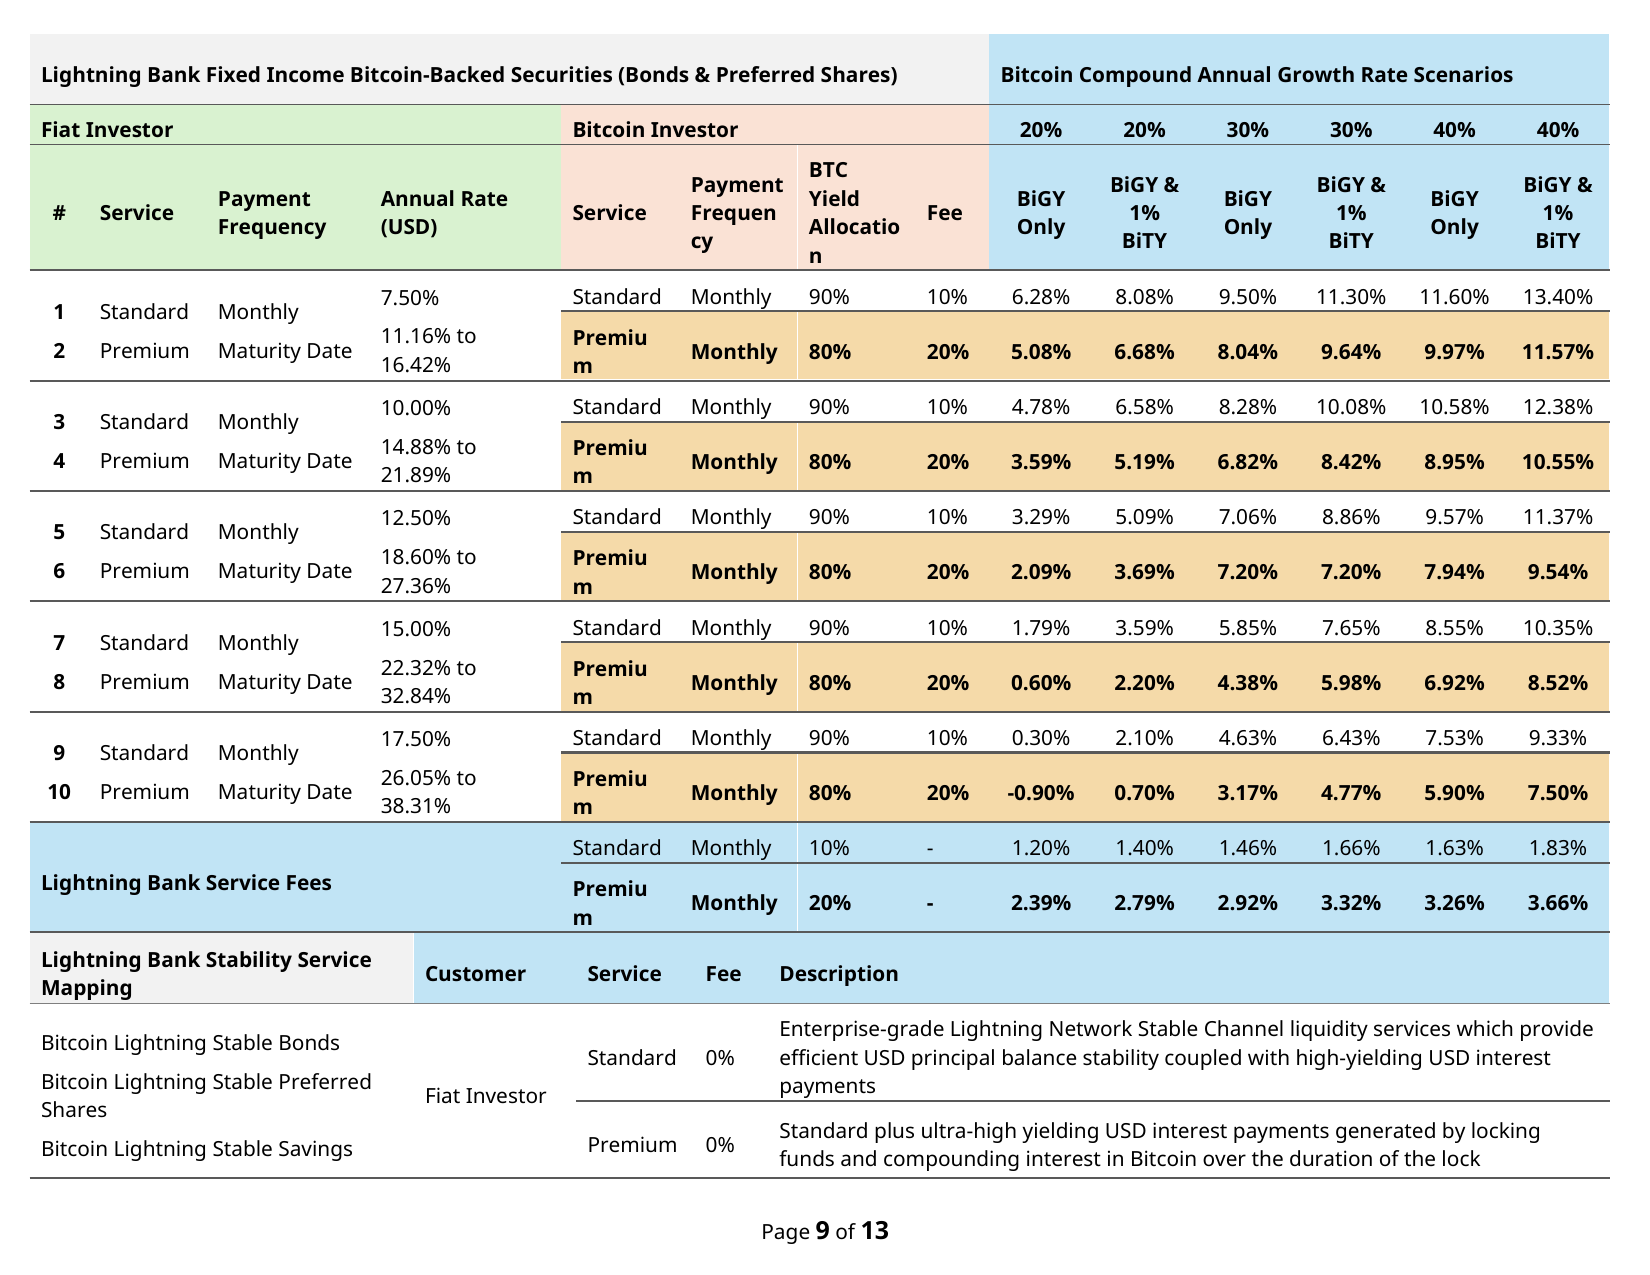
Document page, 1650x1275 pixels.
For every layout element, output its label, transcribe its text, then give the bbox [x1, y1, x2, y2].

table_cell 1.46% [1196, 823, 1299, 862]
table_cell 9.57% [1403, 492, 1506, 531]
table_cell 80% [798, 423, 915, 490]
table_cell 20% [915, 754, 989, 821]
table_cell Standard [561, 271, 679, 310]
table_cell 5.19% [1093, 423, 1196, 490]
table_cell 10% [915, 602, 989, 641]
table_cell 8.42% [1299, 423, 1403, 490]
table_cell 17.50% 26.05% to 38.31% [369, 713, 561, 821]
table_cell 8.08% [1093, 271, 1196, 310]
table_cell 7.50% 11.16% to 16.42% [369, 271, 561, 379]
table_cell Monthly Maturity Date [206, 492, 369, 600]
table_cell Monthly [679, 492, 797, 531]
table_cell 9.33% [1506, 713, 1609, 751]
table_cell Monthly [679, 382, 797, 421]
table_cell Standard Premium [88, 271, 206, 379]
table_cell 1.83% [1506, 823, 1609, 862]
table_cell 5.90% [1403, 754, 1506, 821]
table_cell 7.20% [1196, 533, 1299, 600]
table_cell 10.58% [1403, 382, 1506, 421]
table_cell 20% [798, 864, 915, 931]
table_cell 2.39% [989, 864, 1093, 931]
table_cell 4.78% [989, 382, 1093, 421]
table_cell 5 6 [30, 492, 88, 600]
table_cell # [30, 145, 88, 269]
table_cell 8.95% [1403, 423, 1506, 490]
table_cell Monthly [679, 423, 797, 490]
table_cell Annual Rate (USD) [369, 145, 561, 269]
table_cell BiGY Only [1196, 145, 1299, 269]
table_cell 8.55% [1403, 602, 1506, 641]
table_cell 11.37% [1506, 492, 1609, 531]
table_cell Standard plus ultra-high yielding USD interest payments generated by locking funds and compounding interest in Bitcoin over the duration of the lock [768, 1102, 1609, 1177]
table_cell BiGY & 1% BiTY [1506, 145, 1609, 269]
table_cell Fiat Investor [414, 1004, 576, 1177]
table_cell Premium [561, 864, 679, 931]
table_cell 3.29% [989, 492, 1093, 531]
table_cell 11.60% [1403, 271, 1506, 310]
table_cell Standard Premium [88, 492, 206, 600]
table_cell 11.30% [1299, 271, 1403, 310]
table_cell 7.65% [1299, 602, 1403, 641]
table_cell Premium [561, 754, 679, 821]
table_cell 10.08% [1299, 382, 1403, 421]
table_cell 9.64% [1299, 312, 1403, 379]
table_header Bitcoin Compound Annual Growth Rate Scenarios [989, 34, 1609, 104]
table_cell 7.94% [1403, 533, 1506, 600]
table_cell 10.55% [1506, 423, 1609, 490]
table_cell Standard [561, 382, 679, 421]
table_cell 1 2 [30, 271, 88, 379]
table_cell 5.98% [1299, 643, 1403, 711]
table_cell Premium [561, 312, 679, 379]
table_cell 20% [989, 105, 1093, 144]
table_cell 90% [798, 492, 915, 531]
table_cell 6.68% [1093, 312, 1196, 379]
table_cell Lightning Bank Service Fees [30, 823, 561, 931]
table_cell Standard [561, 713, 679, 751]
table_cell 11.57% [1506, 312, 1609, 379]
table_cell 20% [1093, 105, 1196, 144]
table_cell 80% [798, 643, 915, 711]
table_cell 90% [798, 602, 915, 641]
table_cell Monthly [679, 713, 797, 751]
table_cell Premium [561, 643, 679, 711]
table_cell 10% [915, 713, 989, 751]
table_cell Monthly Maturity Date [206, 602, 369, 711]
table_cell 10.00% 14.88% to 21.89% [369, 382, 561, 490]
table_header [1358, 933, 1609, 1003]
table_cell 0% [694, 1102, 768, 1177]
table_cell 15.00% 22.32% to 32.84% [369, 602, 561, 711]
table_cell 40% [1403, 105, 1506, 144]
table_cell 5.08% [989, 312, 1093, 379]
table_cell 4.63% [1196, 713, 1299, 751]
table_cell 6.58% [1093, 382, 1196, 421]
table_cell 3.17% [1196, 754, 1299, 821]
table_cell 1.40% [1093, 823, 1196, 862]
table_cell Payment Frequency [206, 145, 369, 269]
table_cell 2.20% [1093, 643, 1196, 711]
table_cell 4.38% [1196, 643, 1299, 711]
table_cell 6.82% [1196, 423, 1299, 490]
table_cell Standard [561, 492, 679, 531]
table_cell 10% [915, 271, 989, 310]
table_cell Standard [561, 823, 679, 862]
table_cell 10% [915, 492, 989, 531]
table_cell -0.90% [989, 754, 1093, 821]
table_cell 8.86% [1299, 492, 1403, 531]
table_cell Monthly [679, 823, 797, 862]
table_header Lightning Bank Fixed Income Bitcoin-Backed Securities (Bonds & Preferred Shares) [30, 34, 989, 104]
table_cell BiGY & 1% BiTY [1093, 145, 1196, 269]
table_cell 8.28% [1196, 382, 1299, 421]
table_cell 7.06% [1196, 492, 1299, 531]
table_cell 3.59% [1093, 602, 1196, 641]
table_cell 3 4 [30, 382, 88, 490]
table_header [1152, 933, 1358, 1003]
table_header Service [576, 933, 694, 1003]
table_cell 20% [915, 533, 989, 600]
table_cell 1.66% [1299, 823, 1403, 862]
table_cell 10% [915, 382, 989, 421]
table_cell 20% [915, 643, 989, 711]
table_cell Premium [561, 533, 679, 600]
table_cell 6.28% [989, 271, 1093, 310]
table_cell 0.70% [1093, 754, 1196, 821]
table_cell 20% [915, 423, 989, 490]
table_cell 30% [1299, 105, 1403, 144]
table_cell 3.32% [1299, 864, 1403, 931]
table_cell 20% [915, 312, 989, 379]
table_cell 3.59% [989, 423, 1093, 490]
table_cell 90% [798, 382, 915, 421]
table_cell 3.26% [1403, 864, 1506, 931]
table_cell 40% [1506, 105, 1609, 144]
table_cell BiGY & 1% BiTY [1299, 145, 1403, 269]
table_cell 80% [798, 754, 915, 821]
table_header Customer [414, 933, 576, 1003]
table_cell Service [88, 145, 206, 269]
table_cell 80% [798, 533, 915, 600]
table_cell Monthly Maturity Date [206, 271, 369, 379]
table_cell 6.92% [1403, 643, 1506, 711]
table_cell 90% [798, 271, 915, 310]
table_cell Monthly [679, 533, 797, 600]
table_cell - [915, 864, 989, 931]
table_cell 5.09% [1093, 492, 1196, 531]
table_cell 1.63% [1403, 823, 1506, 862]
table_cell Monthly [679, 602, 797, 641]
table_cell 80% [798, 312, 915, 379]
table_cell Enterprise-grade Lightning Network Stable Channel liquidity services which provide efficient USD principal balance stability coupled with high-yielding USD interest payments [768, 1004, 1609, 1100]
table_cell BiGY Only [989, 145, 1093, 269]
table_cell 8.52% [1506, 643, 1609, 711]
table_cell 10% [798, 823, 915, 862]
table_cell 10.35% [1506, 602, 1609, 641]
table_cell Monthly Maturity Date [206, 713, 369, 821]
table_cell Standard [561, 602, 679, 641]
table_cell 0.60% [989, 643, 1093, 711]
table_cell 4.77% [1299, 754, 1403, 821]
table_cell 9 10 [30, 713, 88, 821]
table_cell 7.53% [1403, 713, 1506, 751]
table_cell 0.30% [989, 713, 1093, 751]
table_header Fee [694, 933, 768, 1003]
table_cell Fiat Investor [30, 105, 561, 144]
table_cell Premium [576, 1102, 694, 1177]
table_cell 5.85% [1196, 602, 1299, 641]
table_cell Monthly Maturity Date [206, 382, 369, 490]
table_cell 2.09% [989, 533, 1093, 600]
table_cell Payment Frequency [679, 145, 797, 269]
table_cell 7 8 [30, 602, 88, 711]
table_cell Standard Premium [88, 713, 206, 821]
table_cell 7.50% [1506, 754, 1609, 821]
table_cell 3.69% [1093, 533, 1196, 600]
table_cell Monthly [679, 643, 797, 711]
table_cell 9.54% [1506, 533, 1609, 600]
table_cell BiGY Only [1403, 145, 1506, 269]
table_cell Standard Premium [88, 602, 206, 711]
table_cell 13.40% [1506, 271, 1609, 310]
table_cell BTC Yield Allocation [798, 145, 915, 269]
table_cell 9.97% [1403, 312, 1506, 379]
table_cell Premium [561, 423, 679, 490]
table_header Description [768, 933, 1152, 1003]
table_cell 7.20% [1299, 533, 1403, 600]
table_cell 90% [798, 713, 915, 751]
table_cell Monthly [679, 312, 797, 379]
table_cell Monthly [679, 271, 797, 310]
table_cell 12.38% [1506, 382, 1609, 421]
table_cell 0% [694, 1004, 768, 1100]
table_cell 2.92% [1196, 864, 1299, 931]
table_cell Monthly [679, 864, 797, 931]
table_cell 1.20% [989, 823, 1093, 862]
table_cell Bitcoin Investor [561, 105, 989, 144]
table_cell 12.50% 18.60% to 27.36% [369, 492, 561, 600]
table_cell Bitcoin Lightning Stable Bonds Bitcoin Lightning Stable Preferred Shares Bitcoin Lightning Stable Savings [30, 1004, 413, 1177]
table_cell - [915, 823, 989, 862]
table_cell 30% [1196, 105, 1299, 144]
table_cell 3.66% [1506, 864, 1609, 931]
table_cell Service [561, 145, 679, 269]
table_cell 2.10% [1093, 713, 1196, 751]
table_header Lightning Bank Stability Service Mapping [30, 933, 413, 1003]
table_cell Monthly [679, 754, 797, 821]
table_cell Standard [576, 1004, 694, 1100]
table_cell Fee [915, 145, 989, 269]
table_cell 9.50% [1196, 271, 1299, 310]
table_cell 8.04% [1196, 312, 1299, 379]
table_cell 2.79% [1093, 864, 1196, 931]
table_cell Standard Premium [88, 382, 206, 490]
table_cell 1.79% [989, 602, 1093, 641]
table_cell 6.43% [1299, 713, 1403, 751]
